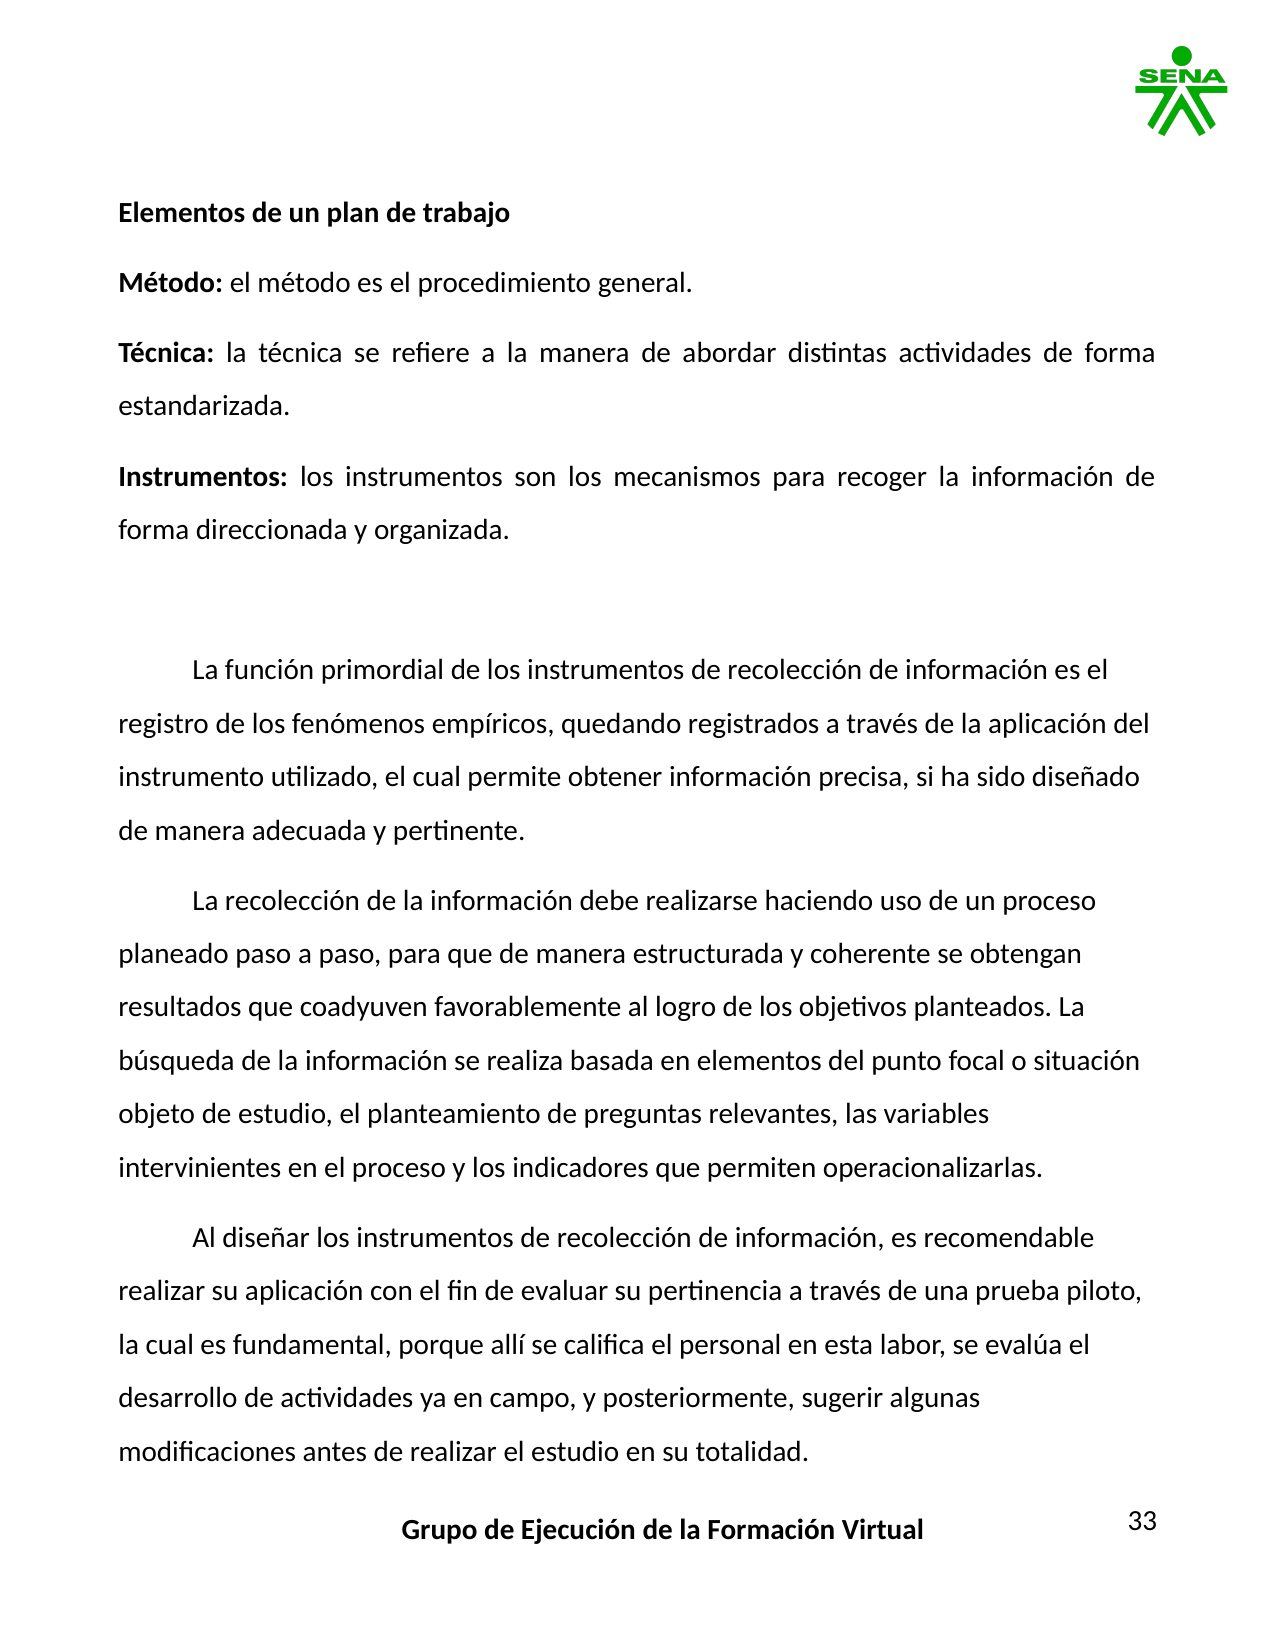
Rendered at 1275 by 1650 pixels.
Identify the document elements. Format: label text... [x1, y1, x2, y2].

picture [1135, 46, 1228, 136]
text Técnica: la técnica se refiere a la manera de abordar distintas actividades de forma estandarizada. [118, 334, 1157, 423]
text Al diseñar los instrumentos de recolección de información, es recomendable realizar su aplicación con el fin de evaluar su pertinencia a través de una prueba piloto, la cual es fundamental, porque allí se califica el personal en esta labor, se evalúa el desarrollo de actividades ya en campo, y posteriormente, sugerir algunas modificaciones antes de realizar el estudio en su totalidad. [118, 1219, 1157, 1468]
text Elementos de un plan de trabajo [118, 194, 1157, 229]
text La función primordial de los instrumentos de recolección de información es el registro de los fenómenos empíricos, quedando registrados a través de la aplicación del instrumento utilizado, el cual permite obtener información precisa, si ha sido diseñado de manera adecuada y pertinente. [118, 651, 1157, 847]
text La recolección de la información debe realizarse haciendo uso de un proceso planeado paso a paso, para que de manera estructurada y coherente se obtengan resultados que coadyuven favorablemente al logro de los objetivos planteados. La búsqueda de la información se realiza basada en elementos del punto focal o situación objeto de estudio, el planteamiento de preguntas relevantes, las variables intervinientes en el proceso y los indicadores que permiten operacionalizarlas. [118, 882, 1157, 1184]
text Método: el método es el procedimiento general. [118, 264, 1157, 299]
text Instrumentos: los instrumentos son los mecanismos para recoger la información de forma direccionada y organizada. [118, 458, 1157, 547]
